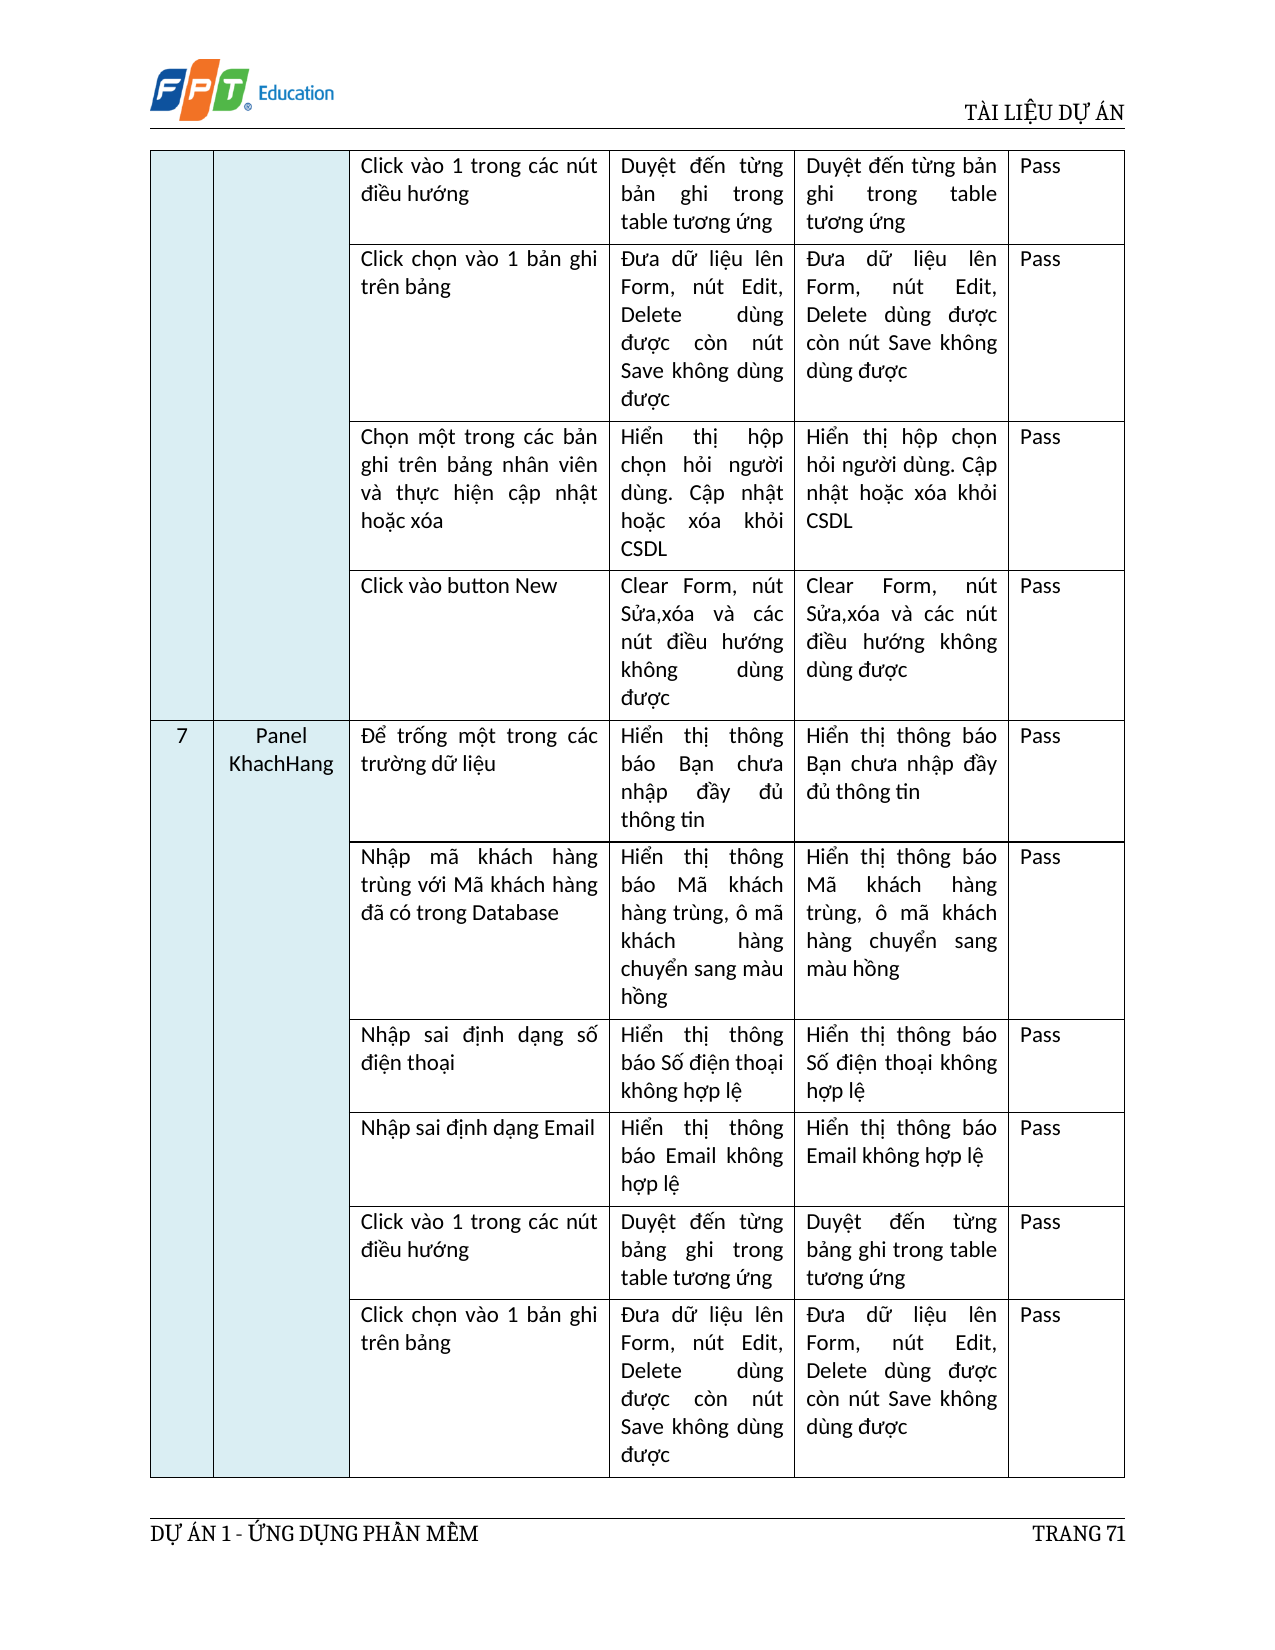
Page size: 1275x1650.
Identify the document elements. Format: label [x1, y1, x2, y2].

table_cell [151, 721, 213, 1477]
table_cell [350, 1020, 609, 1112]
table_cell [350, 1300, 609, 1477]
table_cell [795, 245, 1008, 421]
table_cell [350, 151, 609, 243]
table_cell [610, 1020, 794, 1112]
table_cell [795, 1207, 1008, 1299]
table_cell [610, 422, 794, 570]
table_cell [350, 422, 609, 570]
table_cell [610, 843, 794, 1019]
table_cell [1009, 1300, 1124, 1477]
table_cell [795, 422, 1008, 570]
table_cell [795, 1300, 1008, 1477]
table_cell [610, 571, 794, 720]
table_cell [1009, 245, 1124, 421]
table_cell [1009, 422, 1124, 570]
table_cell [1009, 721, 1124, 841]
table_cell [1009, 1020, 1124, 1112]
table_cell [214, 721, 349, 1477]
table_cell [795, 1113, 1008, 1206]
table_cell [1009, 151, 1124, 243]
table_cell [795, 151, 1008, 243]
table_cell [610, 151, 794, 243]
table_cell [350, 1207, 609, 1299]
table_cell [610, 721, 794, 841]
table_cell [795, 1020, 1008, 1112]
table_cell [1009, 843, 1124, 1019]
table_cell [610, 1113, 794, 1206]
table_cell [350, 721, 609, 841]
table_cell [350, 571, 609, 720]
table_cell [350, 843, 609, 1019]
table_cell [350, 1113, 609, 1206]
picture [150, 59, 336, 121]
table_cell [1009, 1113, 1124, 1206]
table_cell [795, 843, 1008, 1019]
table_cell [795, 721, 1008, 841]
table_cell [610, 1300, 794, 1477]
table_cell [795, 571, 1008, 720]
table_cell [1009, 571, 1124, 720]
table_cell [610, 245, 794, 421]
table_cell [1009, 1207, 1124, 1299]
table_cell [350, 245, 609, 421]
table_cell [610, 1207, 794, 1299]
